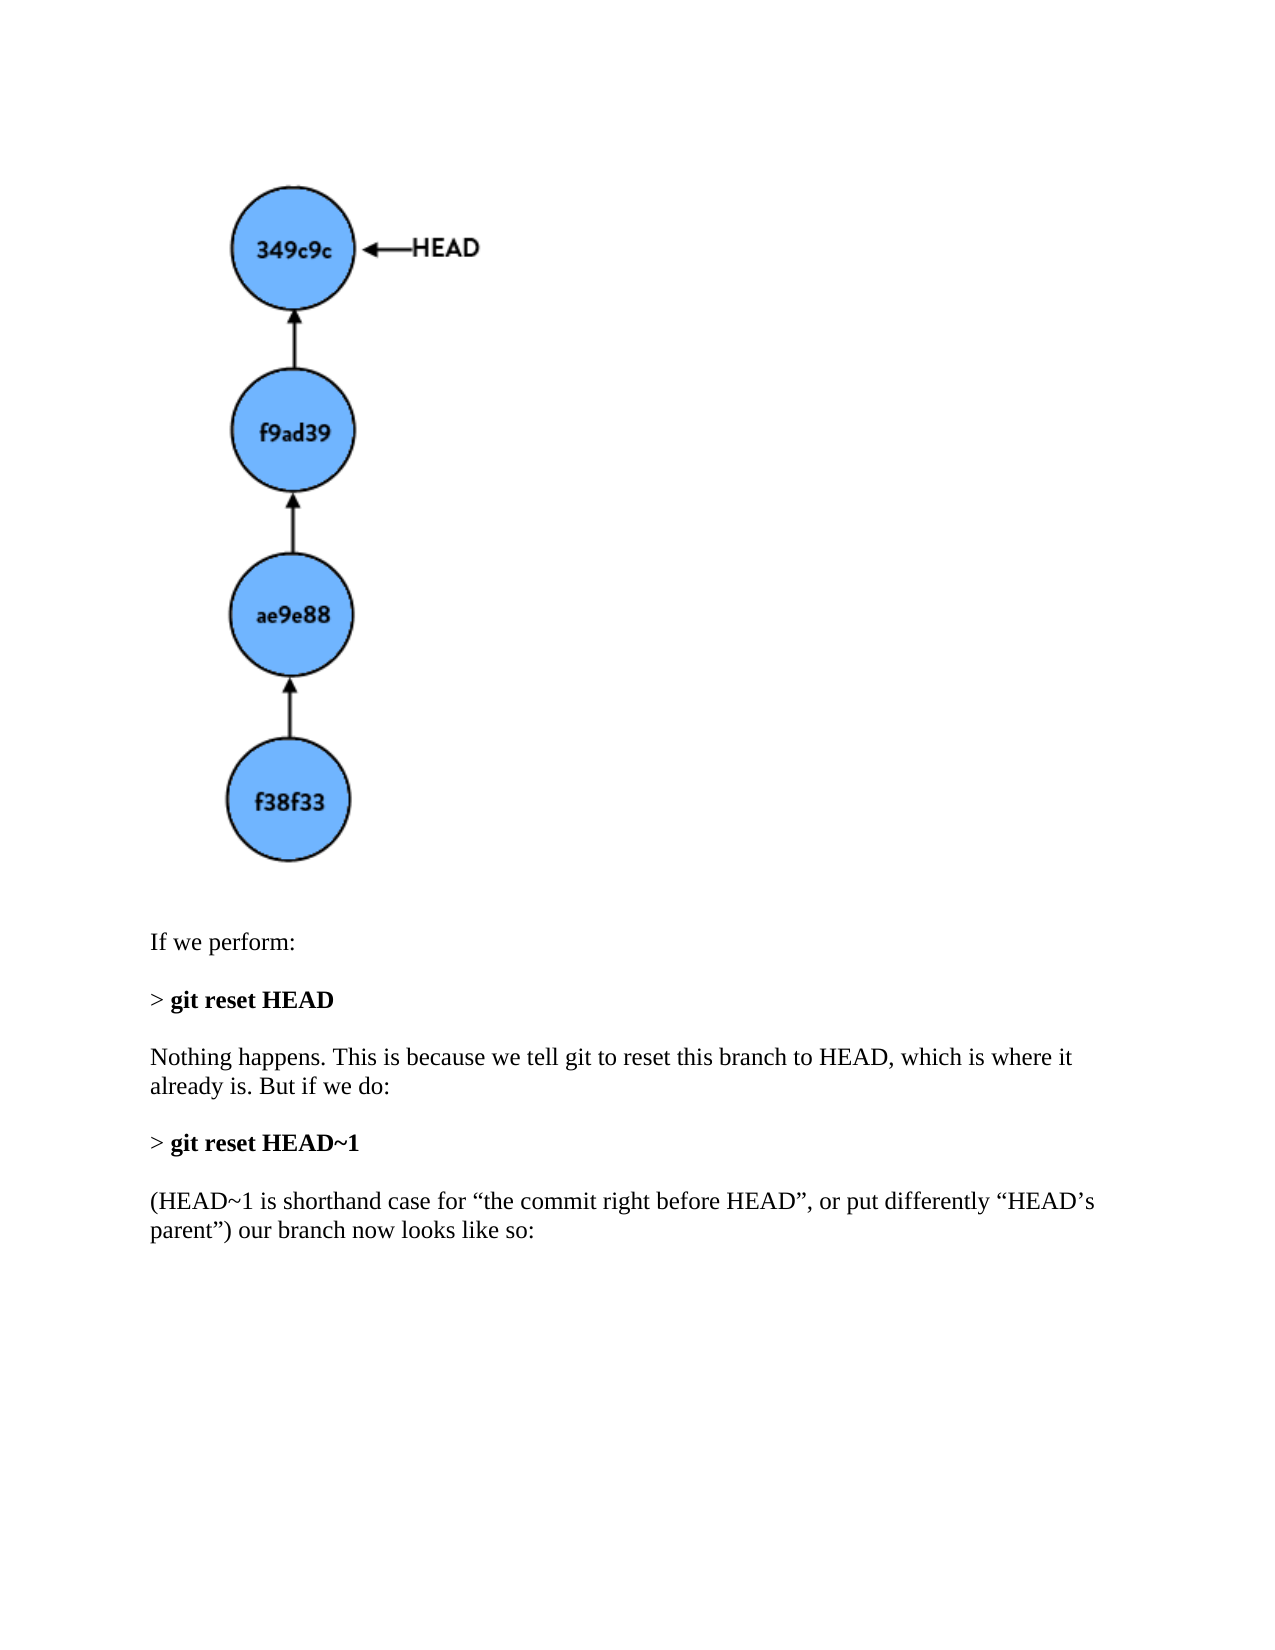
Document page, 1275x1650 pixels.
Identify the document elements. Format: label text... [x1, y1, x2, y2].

text (HEAD~1 is shorthand case for “the commit right before HEAD”, or put differently “HEAD’s parent”) our branch now looks like so: [150, 1186, 1125, 1243]
text Nothing happens. This is because we tell git to reset this branch to HEAD, which is where it already is. But if we do: [150, 1042, 1125, 1100]
picture [150, 150, 543, 894]
text > git reset HEAD [150, 985, 1125, 1013]
text > git reset HEAD~1 [150, 1128, 1125, 1157]
text If we perform: [150, 927, 1125, 956]
